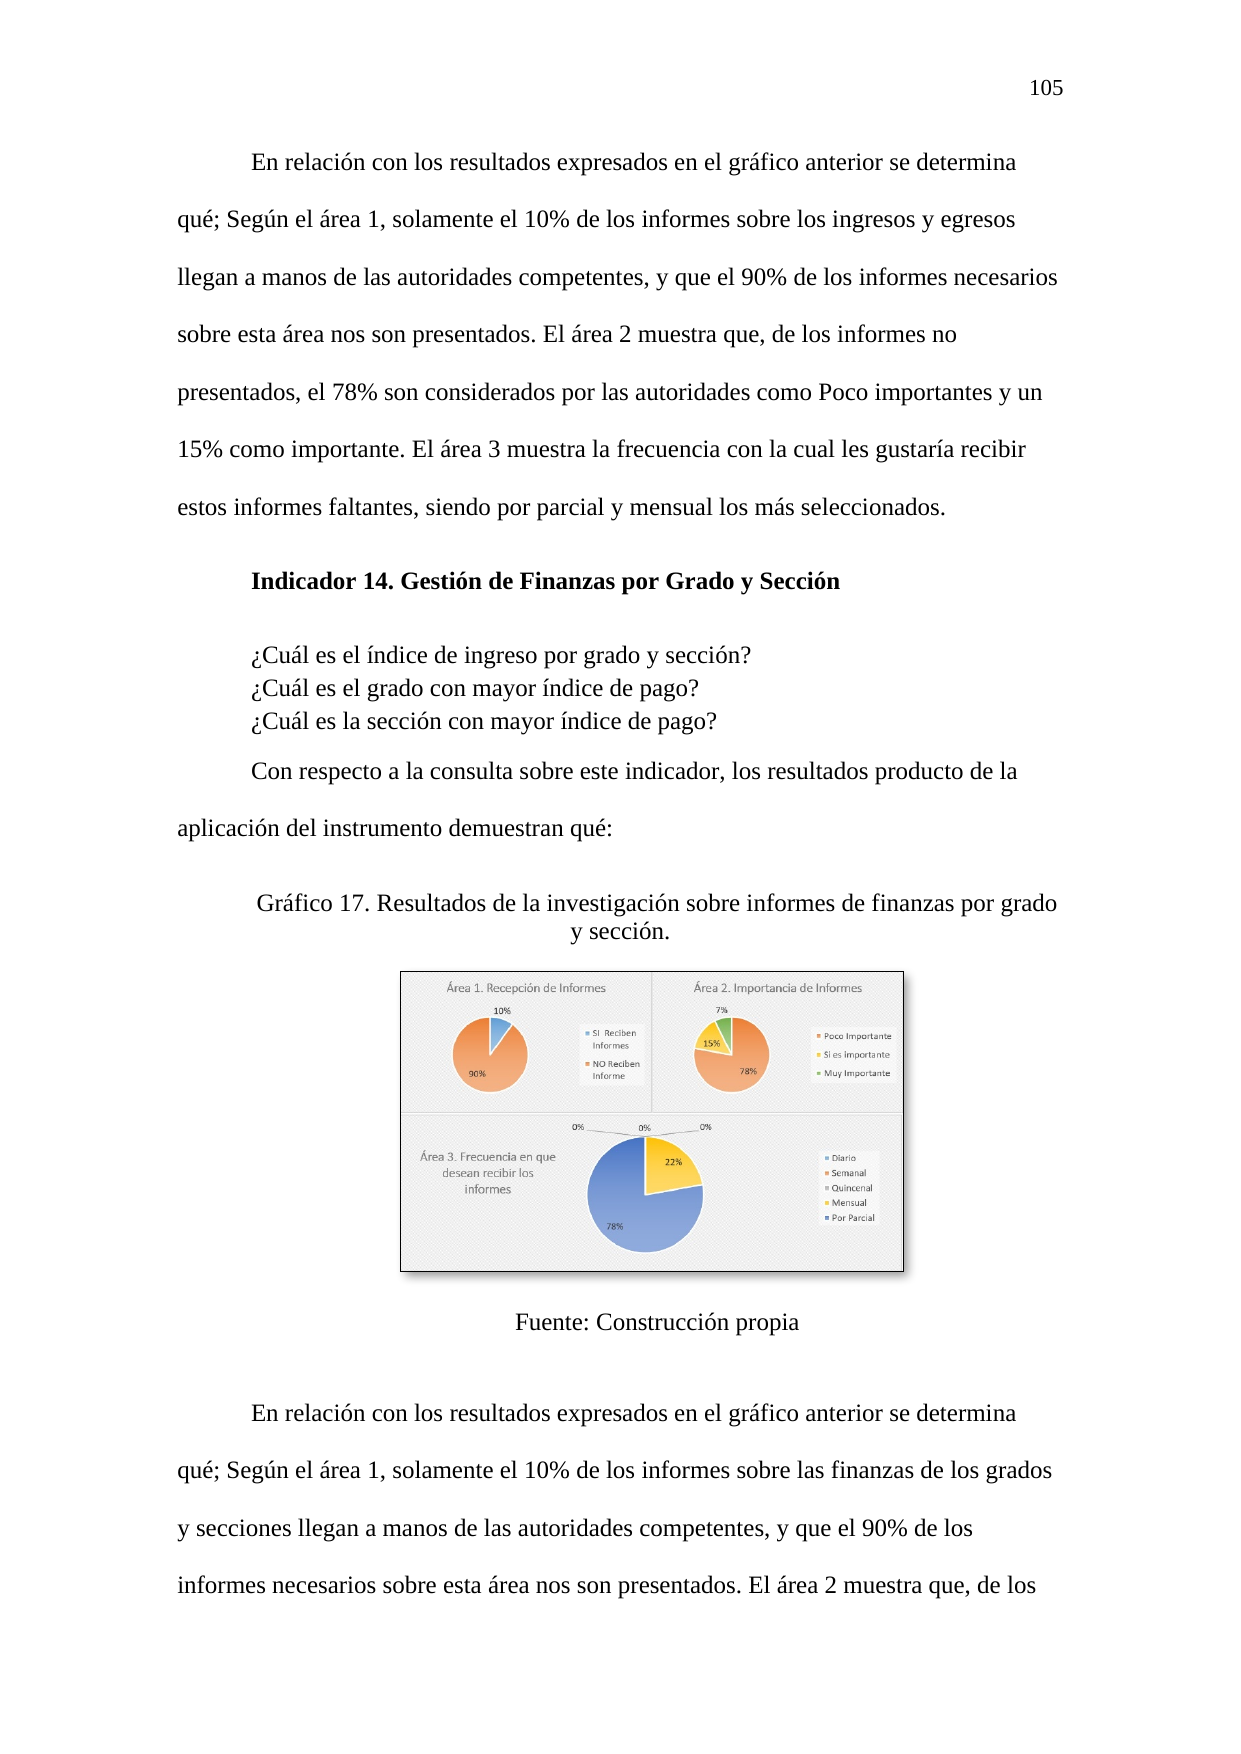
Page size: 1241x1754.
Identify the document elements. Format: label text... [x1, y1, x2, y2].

text Fuente: Construcción propia [251, 1307, 1063, 1336]
list ¿Cuál es la sección con mayor índice de pago? [177, 706, 1063, 735]
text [177, 1398, 1063, 1599]
text Indicador 14. Gestión de Finanzas por Grado y Sección [177, 566, 1063, 595]
text Con respecto a la consulta sobre este indicador, los resultados producto de la aplicación del instrumento demuestran qué: [177, 756, 1063, 842]
text Gráfico 17. Resultados de la investigación sobre informes de finanzas por grado y sección. [177, 888, 1063, 945]
list ¿Cuál es el índice de ingreso por grado y sección? [177, 640, 1063, 669]
text En relación con los resultados expresados en el gráfico anterior se determina qué; Según el área 1, solamente el 10% de los informes sobre los ingresos y egresos llegan a manos de las autoridades competentes, y que el 90% de los informes necesarios sobre esta área nos son presentados. El área 2 muestra que, de los informes no presentados, el 78% son considerados por las autoridades como Poco importantes y un 15% como importante. El área 3 muestra la frecuencia con la cual les gustaría recibir estos informes faltantes, siendo por parcial y mensual los más seleccionados. [177, 147, 1063, 521]
list ¿Cuál es el grado con mayor índice de pago? [177, 673, 1063, 702]
picture [401, 972, 903, 1271]
